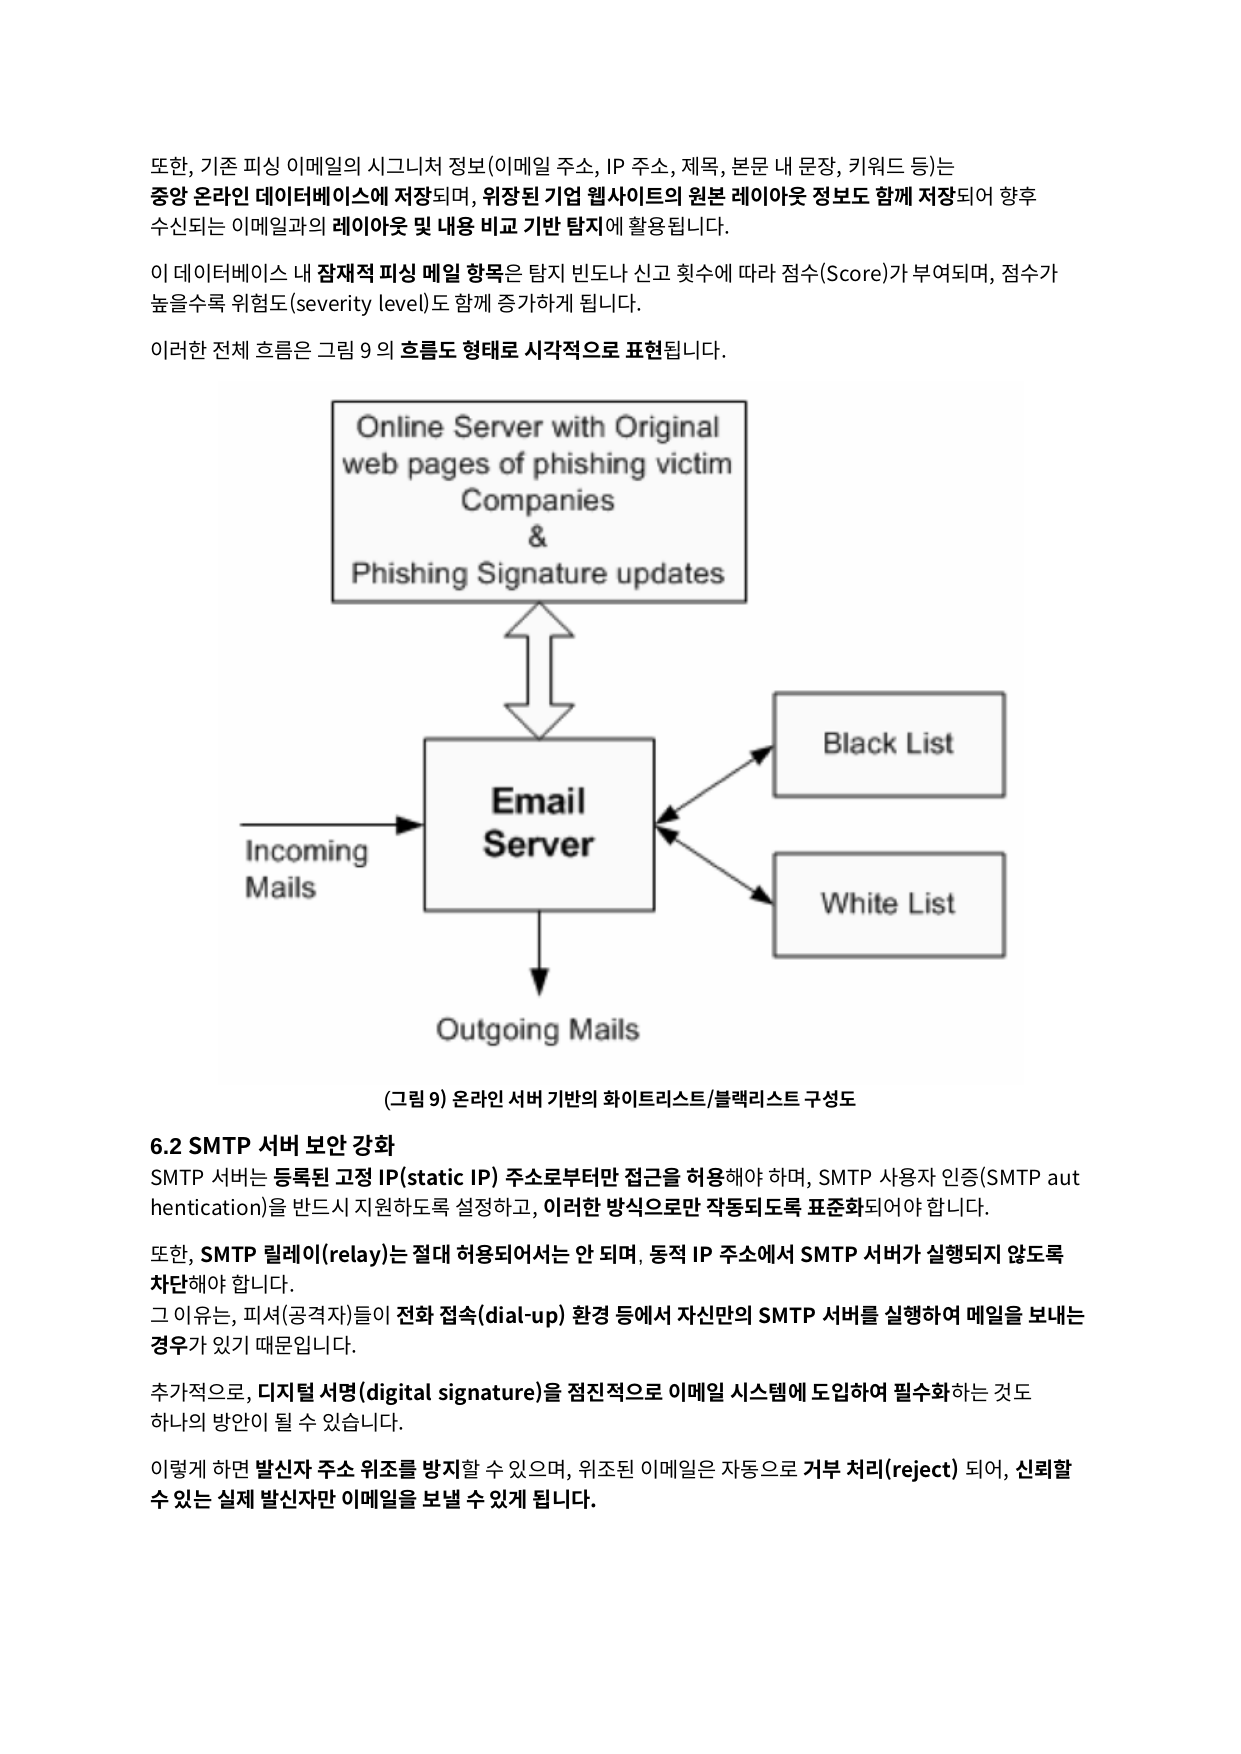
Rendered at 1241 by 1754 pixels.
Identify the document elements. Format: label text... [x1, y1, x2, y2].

text 또한, 기존 피싱 이메일의 시그니처 정보(이메일 주소, IP 주소, 제목, 본문 내 문장, 키워드 등)는 중앙 온라인 데이터베이스에 저장되며, 위장된 기업 웹사이트의 원본 레이아웃 정보도 함께 저장되어 향후 수신되는 이메일과의 레이아웃 및 내용 비교 기반 탐지에 활용됩니다. [150, 150, 1090, 241]
text 추가적으로, 디지털 서명(digital signature)을 점진적으로 이메일 시스템에 도입하여 필수화하는 것도 하나의 방안이 될 수 있습니다. [150, 1376, 1090, 1436]
text 이렇게 하면 발신자 주소 위조를 방지할 수 있으며, 위조된 이메일은 자동으로 거부 처리(reject) 되어, 신뢰할 수 있는 실제 발신자만 이메일을 보낼 수 있게 됩니다. [150, 1453, 1090, 1513]
picture [182, 381, 1058, 1085]
text 이러한 전체 흐름은 그림 9의 흐름도 형태로 시각적으로 표현됩니다. [150, 334, 1090, 364]
text 이 데이터베이스 내 잠재적 피싱 메일 항목은 탐지 빈도나 신고 횟수에 따라 점수(Score)가 부여되며, 점수가 높을수록 위험도(severity level)도 함께 증가하게 됩니다. [150, 257, 1090, 318]
text 또한, SMTP 릴레이(relay)는 절대 허용되어서는 안 되며, 동적 IP 주소에서 SMTP 서버가 실행되지 않도록 차단해야 합니다. 그 이유는, 피셔(공격자)들이 전화 접속(dial-up) 환경 등에서 자신만의 SMTP 서버를 실행하여 메일을 보내는 경우가 있기 때문입니다. [150, 1238, 1090, 1359]
text 6.2 SMTP 서버 보안 강화 SMTP 서버는 등록된 고정 IP(static IP) 주소로부터만 접근을 허용해야 하며, SMTP 사용자 인증(SMTP authentication)을 반드시 지원하도록 설정하고, 이러한 방식으로만 작동되도록 표준화되어야 합니다. [150, 1128, 1090, 1222]
